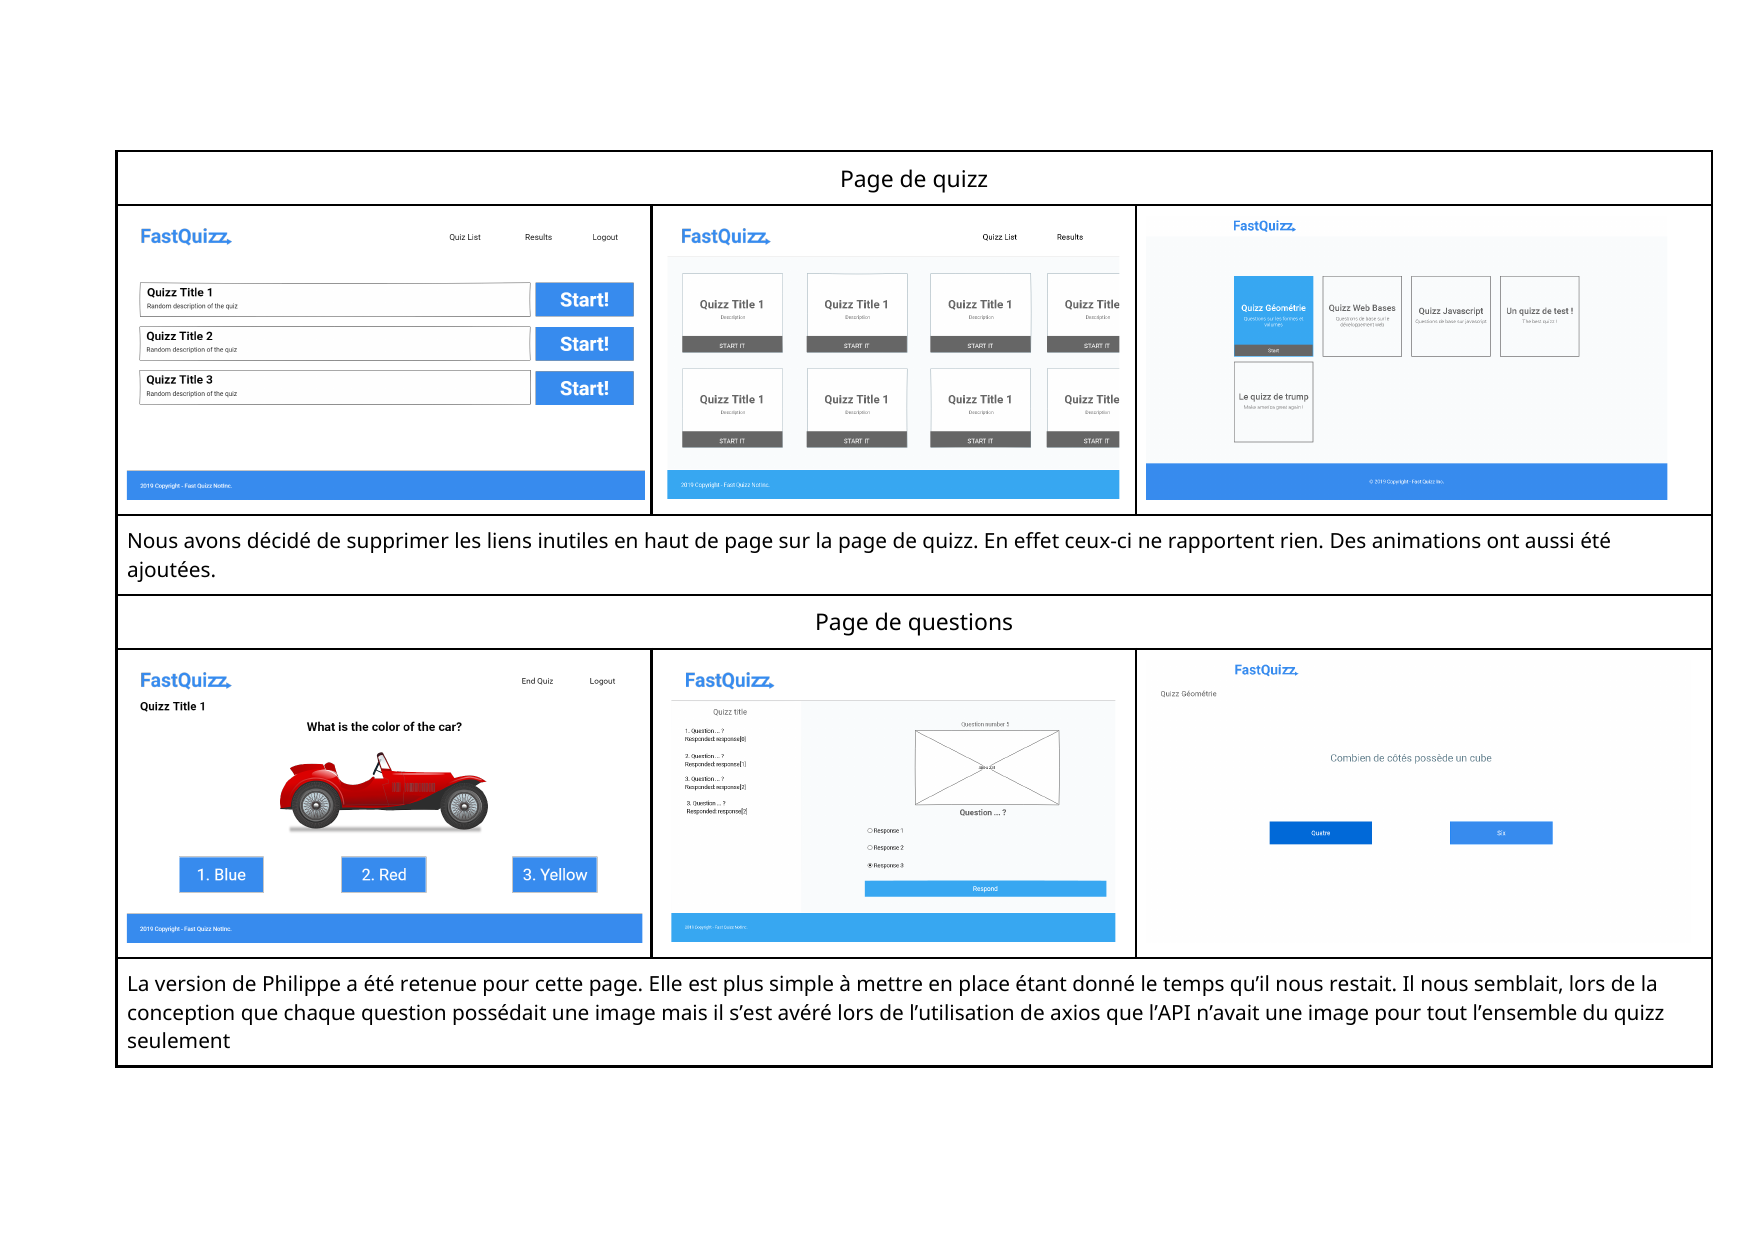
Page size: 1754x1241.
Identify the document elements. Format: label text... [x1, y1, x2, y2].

table_cell [1137, 206, 1711, 514]
picture [667, 216, 1120, 499]
table_cell [118, 206, 650, 514]
table_header Page de quizz [118, 152, 1711, 204]
table_cell Page de questions [118, 596, 1711, 648]
picture [1146, 660, 1692, 943]
table_cell La version de Philippe a été retenue pour cette page. Elle est plus simple à mettre en place étant donné le temps qu’il nous restait. Il nous semblait, lors de la conception que chaque question possédait une image mais il s’est avéré lors de l’utilisation de axios que l’API n’avait une image pour tout l’ensemble du quizz seulement [118, 959, 1711, 1065]
table_cell Nous avons décidé de supprimer les liens inutiles en haut de page sur la page de quizz. En effet ceux-ci ne rapportent rien. Des animations ont aussi été ajoutées. [118, 516, 1711, 594]
table_cell [1137, 650, 1711, 957]
table_cell [653, 206, 1135, 514]
table_cell [653, 650, 1135, 957]
picture [1146, 216, 1668, 500]
picture [126, 660, 643, 943]
table_cell [118, 650, 650, 957]
picture [126, 216, 645, 500]
picture [671, 660, 1116, 942]
